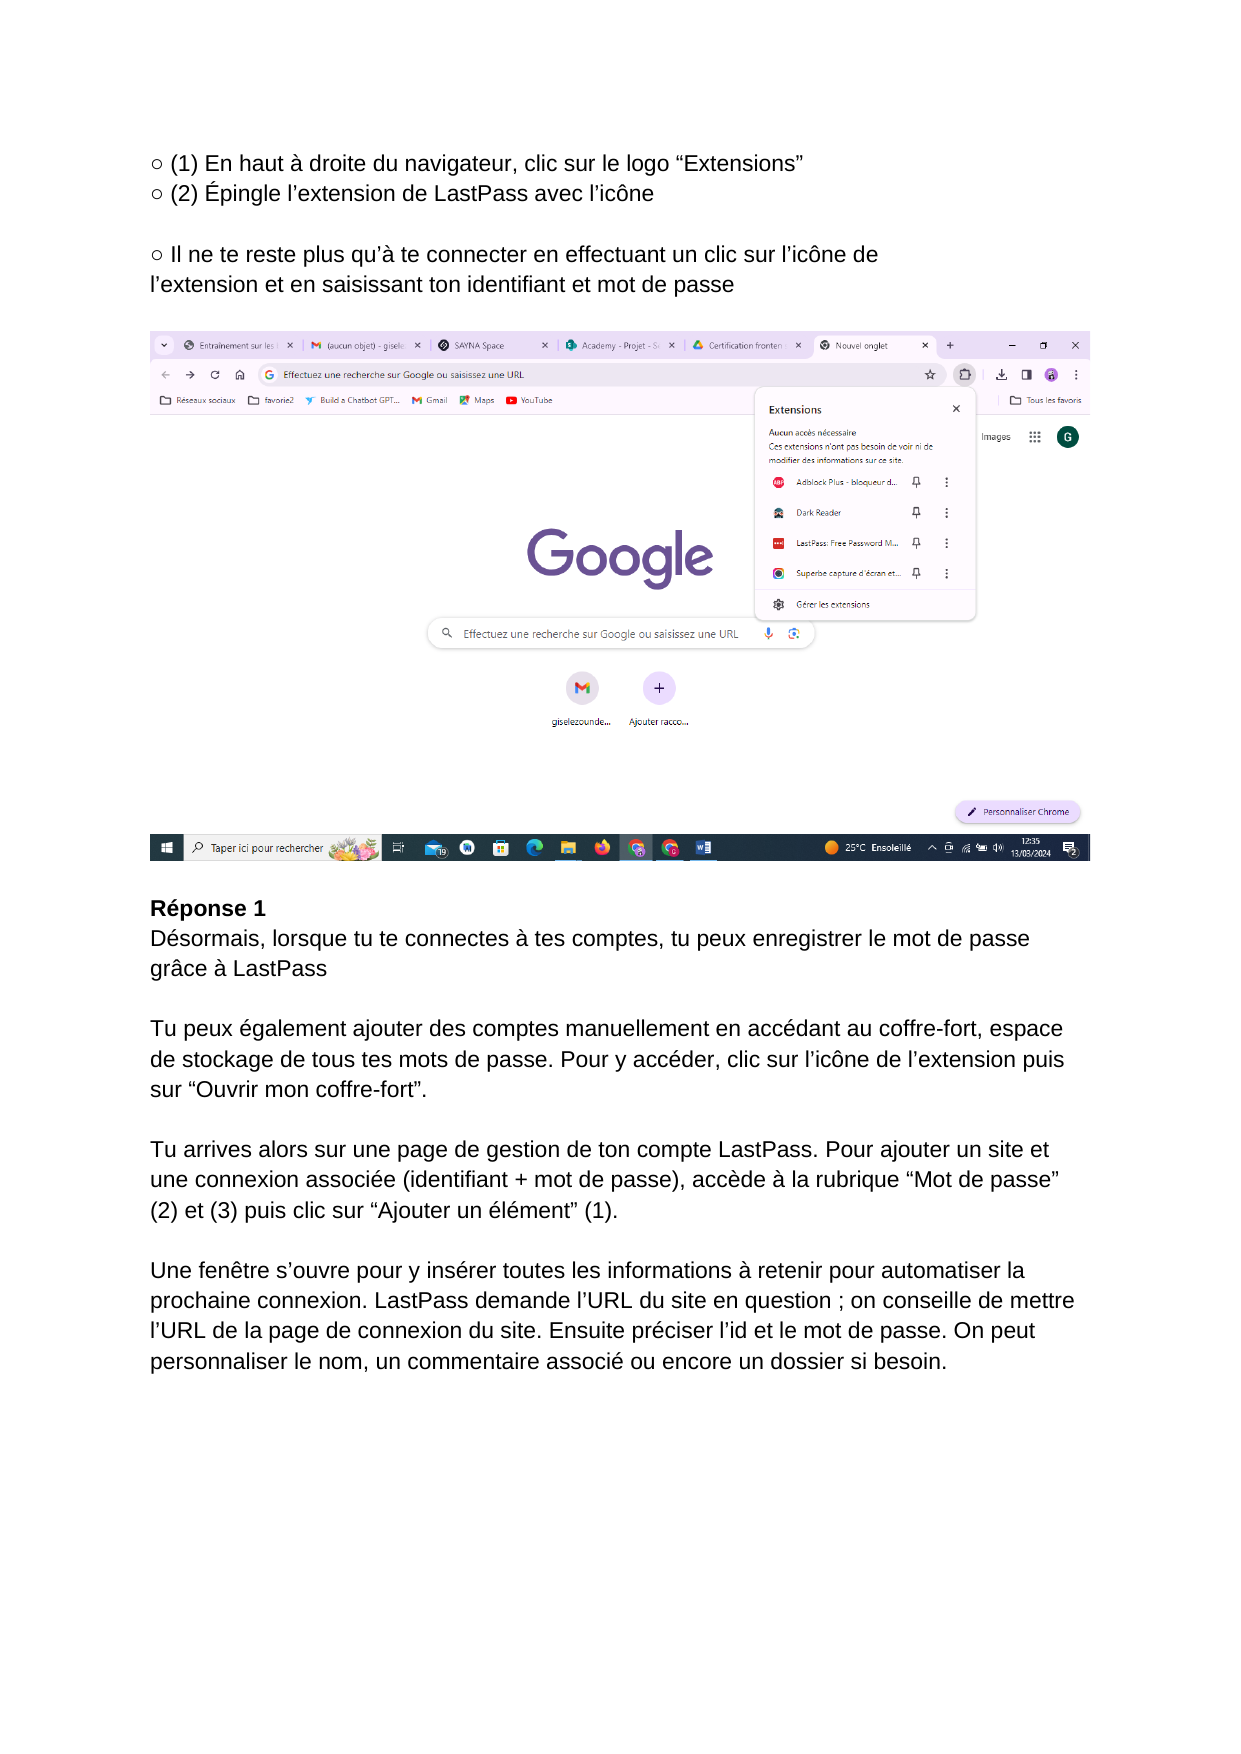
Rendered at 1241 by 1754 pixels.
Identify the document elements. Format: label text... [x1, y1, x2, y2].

text Tu arrives alors sur une page de gestion de ton compte LastPass. Pour ajouter un site et une connexion associée (identifiant + mot de passe), accède à la rubrique “Mot de passe” (2) et (3) puis clic sur “Ajouter un élément” (1). [150, 1136, 1090, 1223]
text ○ (1) En haut à droite du navigateur, clic sur le logo “Extensions” [150, 150, 1090, 176]
text Réponse 1 [150, 894, 1090, 921]
text l’extension et en saisissant ton identifiant et mot de passe [150, 271, 1090, 297]
text ○ Il ne te reste plus qu’à te connecter en effectuant un clic sur l’icône de [150, 241, 1090, 267]
text Tu peux également ajouter des comptes manuellement en accédant au coffre-fort, espace de stockage de tous tes mots de passe. Pour y accéder, clic sur l’icône de l’extension puis sur “Ouvrir mon coffre-fort”. [150, 1015, 1090, 1102]
picture [150, 331, 1091, 861]
text ○ (2) Épingle l’extension de LastPass avec l’icône [150, 180, 1090, 207]
text Désormais, lorsque tu te connectes à tes comptes, tu peux enregistrer le mot de passe grâce à LastPass [150, 925, 1090, 981]
text Une fenêtre s’ouvre pour y insérer toutes les informations à retenir pour automatiser la prochaine connexion. LastPass demande l’URL du site en question ; on conseille de mettre l’URL de la page de connexion du site. Ensuite préciser l’id et le mot de passe. On peut personnaliser le nom, un commentaire associé ou encore un dossier si besoin. [150, 1257, 1090, 1374]
